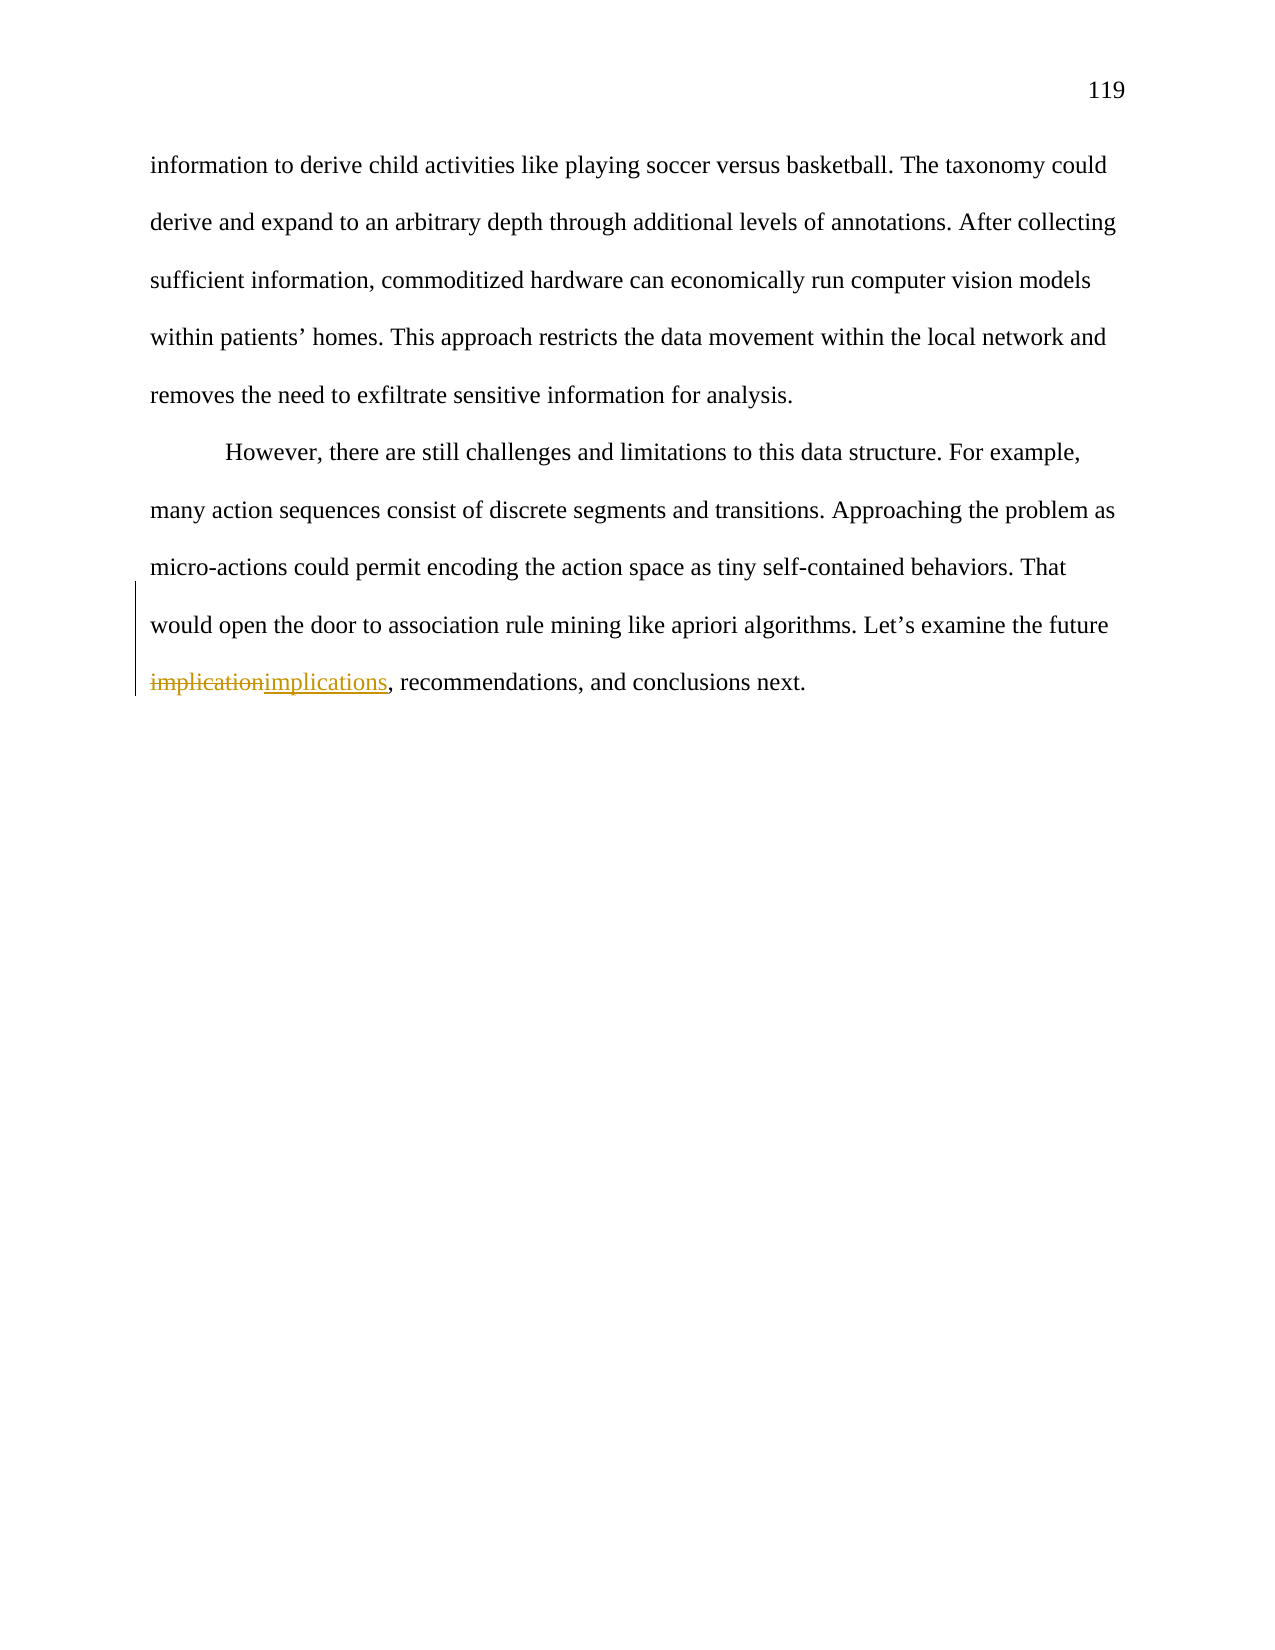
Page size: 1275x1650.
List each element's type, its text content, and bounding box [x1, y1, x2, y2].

text However, there are still challenges and limitations to this data structure. For example, many action sequences consist of discrete segments and transitions. Approaching the problem as micro-actions could permit encoding the action space as tiny self-contained behaviors. That would open the door to association rule mining like apriori algorithms. Let’s examine the future , recommendations, and conclusions next. [150, 437, 1125, 696]
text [150, 150, 1125, 409]
